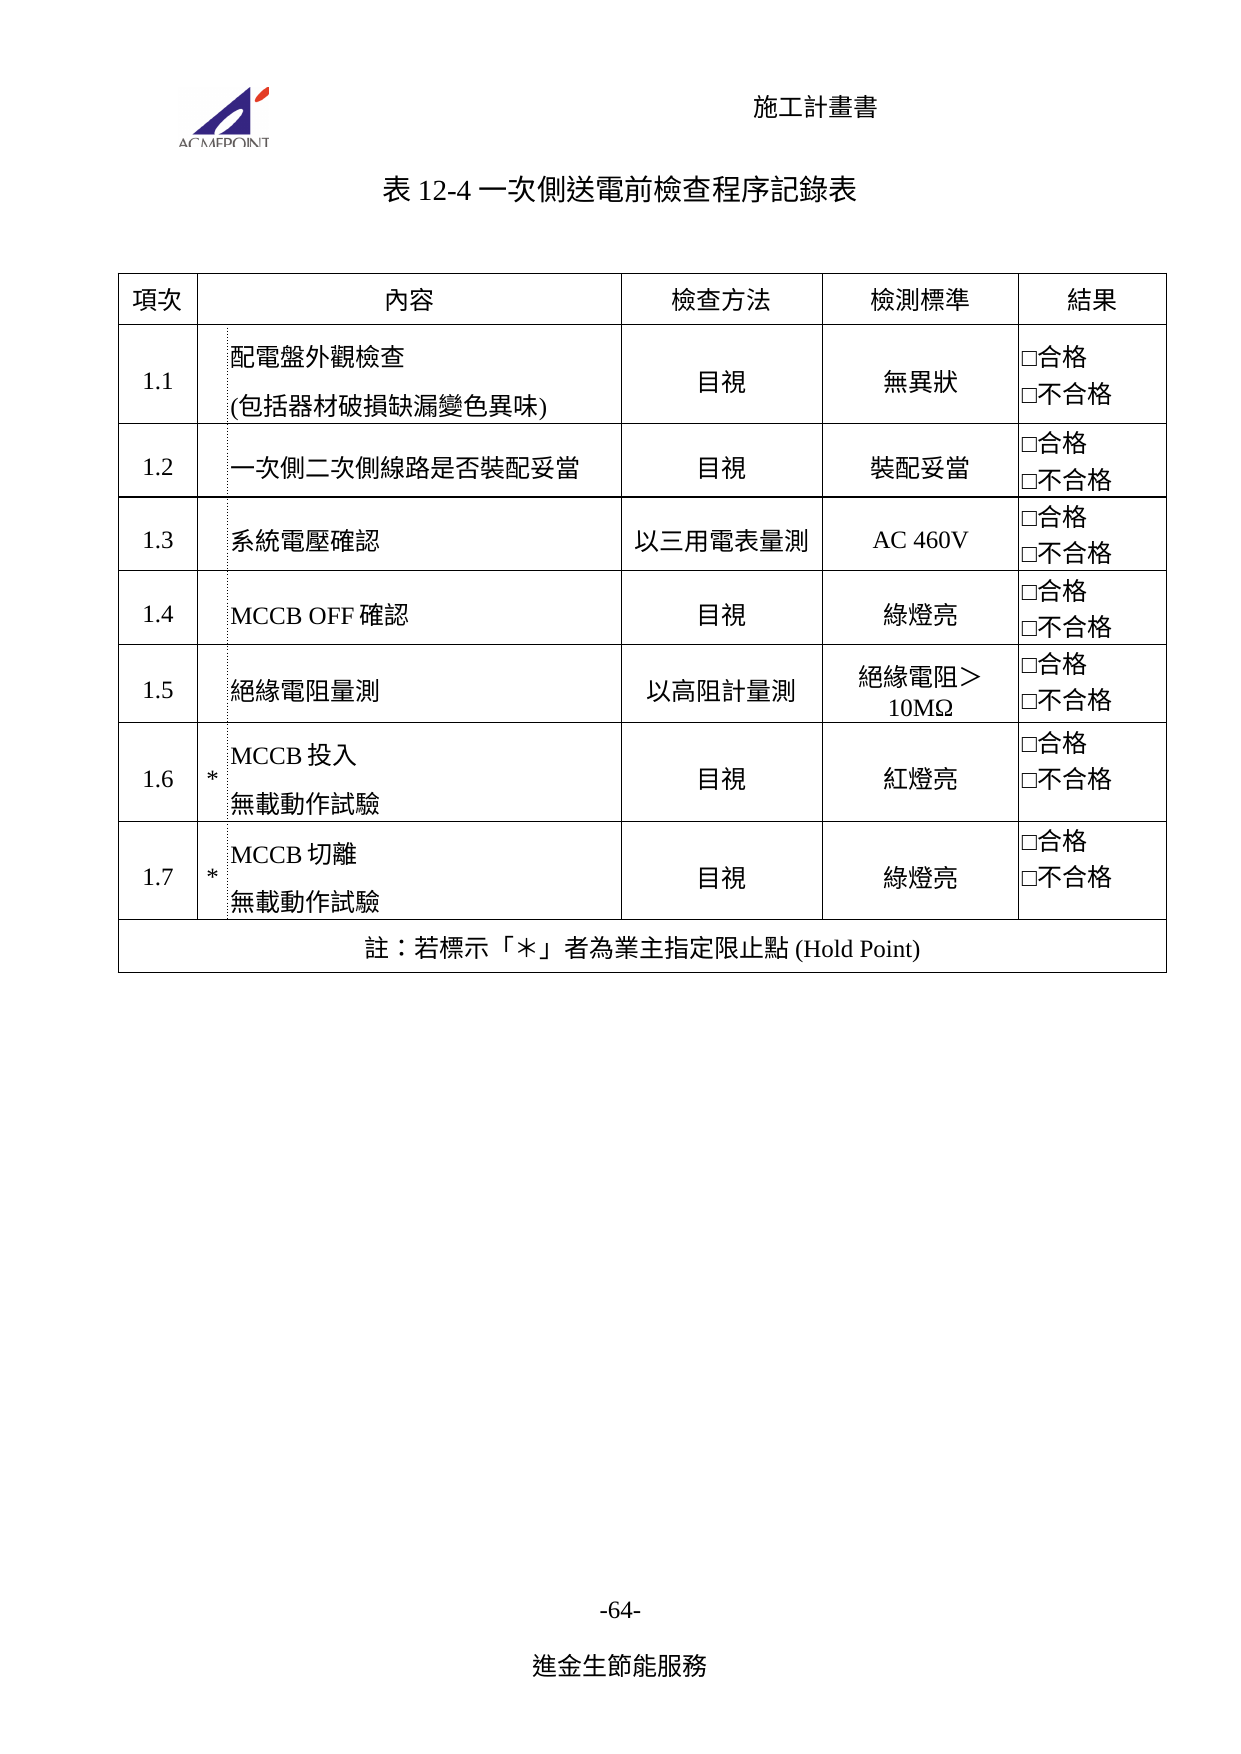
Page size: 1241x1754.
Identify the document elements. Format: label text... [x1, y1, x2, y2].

table_cell □合格 □不合格 [1019, 645, 1166, 722]
text 表12-4 一次側送電前檢查程序記錄表 [206, 160, 1034, 210]
table_cell 無異狀 [823, 325, 1018, 423]
table_cell 配電盤外觀檢查 (包括器材破損缺漏變色異味) [227, 325, 621, 423]
table_cell 裝配妥當 [823, 424, 1018, 496]
table_cell 以高阻計量測 [622, 645, 822, 722]
table_cell 1.3 [119, 498, 197, 570]
table_cell MCCB投入 無載動作試驗 [227, 723, 621, 821]
table_cell □合格 □不合格 [1019, 822, 1166, 919]
table_cell 1.2 [119, 424, 197, 496]
table_cell □合格 □不合格 [1019, 424, 1166, 496]
table_header 項次 [119, 274, 197, 324]
table_cell 1.7 [119, 822, 197, 919]
table_header 檢測標準 [823, 274, 1018, 324]
table_cell 系統電壓確認 [227, 498, 621, 570]
table_header 結果 [1019, 274, 1166, 324]
table_cell 目視 [622, 822, 822, 919]
table_cell 目視 [622, 723, 822, 821]
table_header 內容 [198, 274, 621, 324]
table_cell 綠燈亮 [823, 822, 1018, 919]
table_cell 目視 [622, 424, 822, 496]
table_cell □合格 □不合格 [1019, 498, 1166, 570]
table_cell □合格 □不合格 [1019, 325, 1166, 423]
table_cell □合格 □不合格 [1019, 723, 1166, 821]
table_cell 1.5 [119, 645, 197, 722]
table_cell 以三用電表量測 [622, 498, 822, 570]
table_cell * [198, 723, 227, 821]
table_cell [198, 424, 227, 496]
table_cell 1.4 [119, 571, 197, 643]
table_cell 目視 [622, 325, 822, 423]
table_header 檢查方法 [622, 274, 822, 324]
table_cell □合格 □不合格 [1019, 571, 1166, 643]
table_cell [198, 325, 227, 423]
table_cell 一次側二次側線路是否裝配妥當 [227, 424, 621, 496]
table_cell AC 460V [823, 498, 1018, 570]
table_cell MCCB OFF確認 [227, 571, 621, 643]
table_cell 紅燈亮 [823, 723, 1018, 821]
table_cell 目視 [622, 571, 822, 643]
table_cell [198, 645, 227, 722]
table_cell MCCB切離 無載動作試驗 [227, 822, 621, 919]
table_cell * [198, 822, 227, 919]
table_cell 絕緣電阻＞10MΩ [823, 645, 1018, 722]
picture [177, 87, 269, 146]
table_cell [198, 571, 227, 643]
table_cell 綠燈亮 [823, 571, 1018, 643]
table_cell 絕緣電阻量測 [227, 645, 621, 722]
table_cell 1.6 [119, 723, 197, 821]
table_cell 1.1 [119, 325, 197, 423]
table_cell 註：若標示「＊」者為業主指定限止點 (Hold Point) [119, 920, 1166, 972]
table_cell [198, 498, 227, 570]
